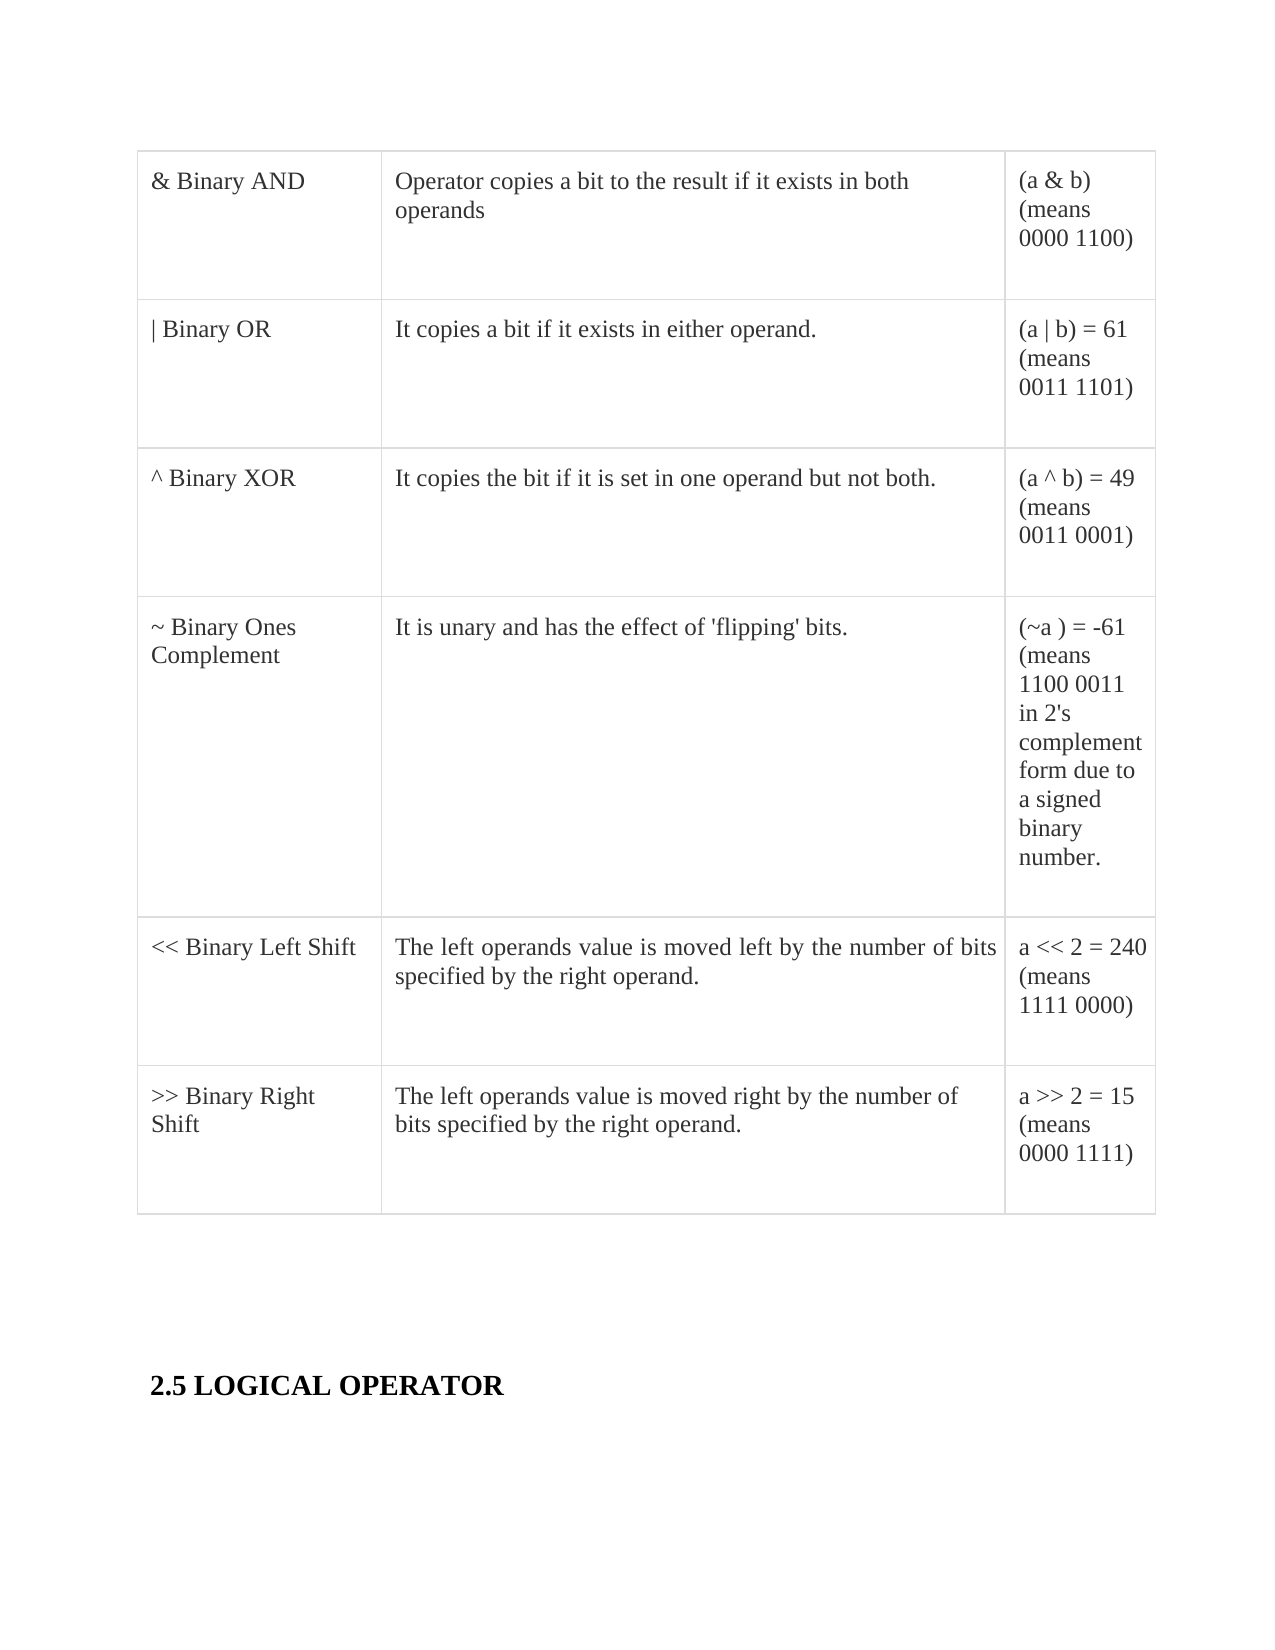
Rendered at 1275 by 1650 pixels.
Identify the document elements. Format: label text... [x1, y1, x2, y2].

table_cell << Binary Left Shift [138, 918, 381, 1065]
table_cell | Binary OR [138, 300, 381, 447]
table_cell It is unary and has the effect of 'flipping' bits. [382, 597, 1004, 916]
table_cell (a | b) = 61 (means 0011 1101) [1006, 300, 1155, 447]
table_cell a << 2 = 240 (means 1111 0000) [1006, 918, 1155, 1065]
table_cell ~ Binary Ones Complement [138, 597, 381, 916]
table_cell (~a ) = -61 (means 1100 0011 in 2's complement form due to a signed binary number. [1006, 597, 1155, 916]
table_cell (a ^ b) = 49 (means 0011 0001) [1006, 449, 1155, 596]
table_cell (a & b) (means 0000 1100) [1006, 152, 1155, 298]
table_cell It copies a bit if it exists in either operand. [382, 300, 1004, 447]
table_cell The left operands value is moved left by the number of bits specified by the right operand. [382, 918, 1004, 1065]
table_cell The left operands value is moved right by the number of bits specified by the right operand. [382, 1066, 1004, 1213]
table_cell a >> 2 = 15 (means 0000 1111) [1006, 1066, 1155, 1213]
text 2.5 LOGICAL OPERATOR [150, 1368, 1178, 1401]
table_cell Operator copies a bit to the result if it exists in both operands [382, 152, 1004, 298]
table_cell >> Binary Right Shift [138, 1066, 381, 1213]
table_cell It copies the bit if it is set in one operand but not both. [382, 449, 1004, 596]
table_cell & Binary AND [138, 152, 381, 298]
table_cell ^ Binary XOR [138, 449, 381, 596]
